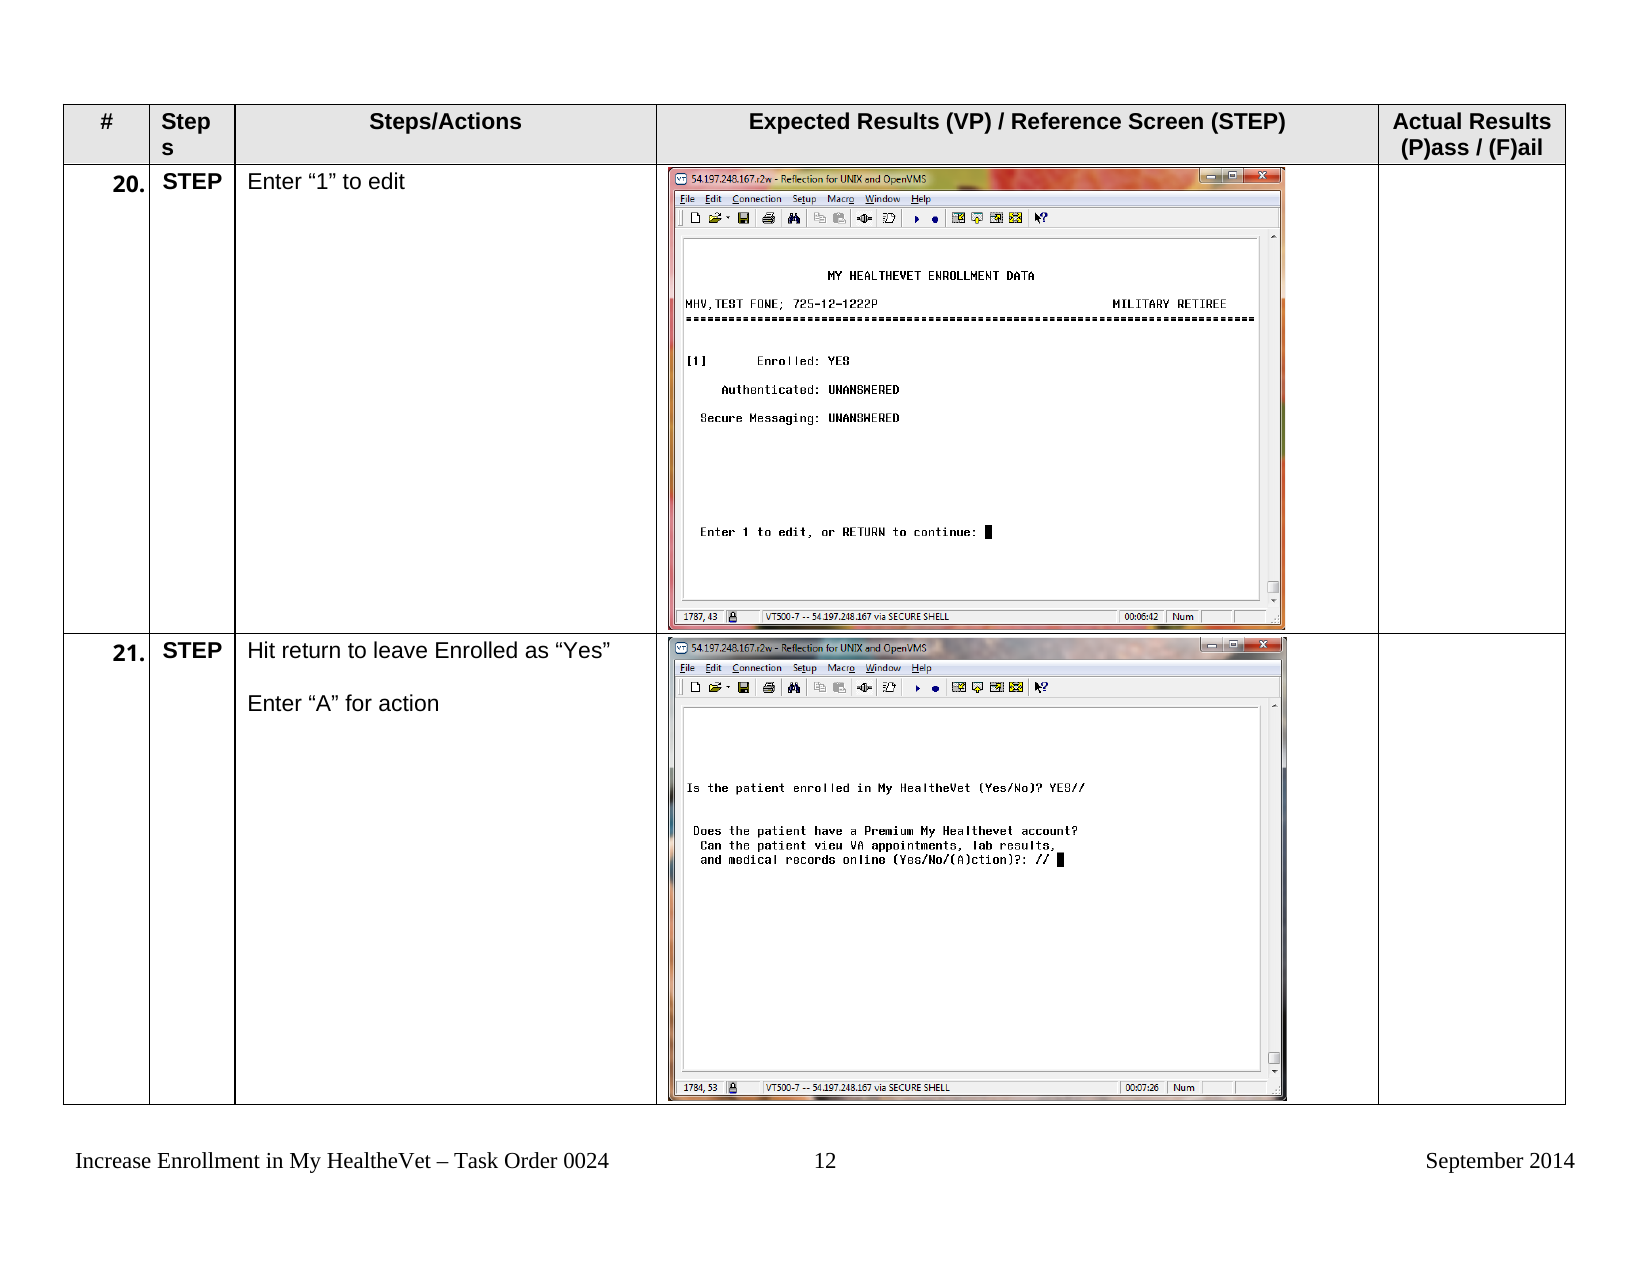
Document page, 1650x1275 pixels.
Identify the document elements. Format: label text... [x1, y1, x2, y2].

table_cell [64, 634, 149, 1103]
table_cell STEP [150, 634, 234, 1103]
table_cell [657, 165, 1378, 633]
table_header Steps/Actions [236, 105, 656, 163]
table_cell Hit return to leave Enrolled as “Yes” Enter “A” for action [236, 634, 656, 1103]
table_header Expected Results (VP) / Reference Screen (STEP) [657, 105, 1378, 163]
table_header Actual Results (P)ass / (F)ail [1379, 105, 1565, 163]
table_cell [64, 165, 149, 633]
table_cell [657, 634, 1378, 1103]
picture [668, 167, 1286, 630]
table_cell Enter “1” to edit [236, 165, 656, 633]
table_cell [1379, 634, 1565, 1103]
table_cell STEP [150, 165, 234, 633]
table_cell [1379, 165, 1565, 633]
table_header # [64, 105, 149, 163]
table_header Steps [150, 105, 234, 163]
picture [668, 637, 1287, 1101]
